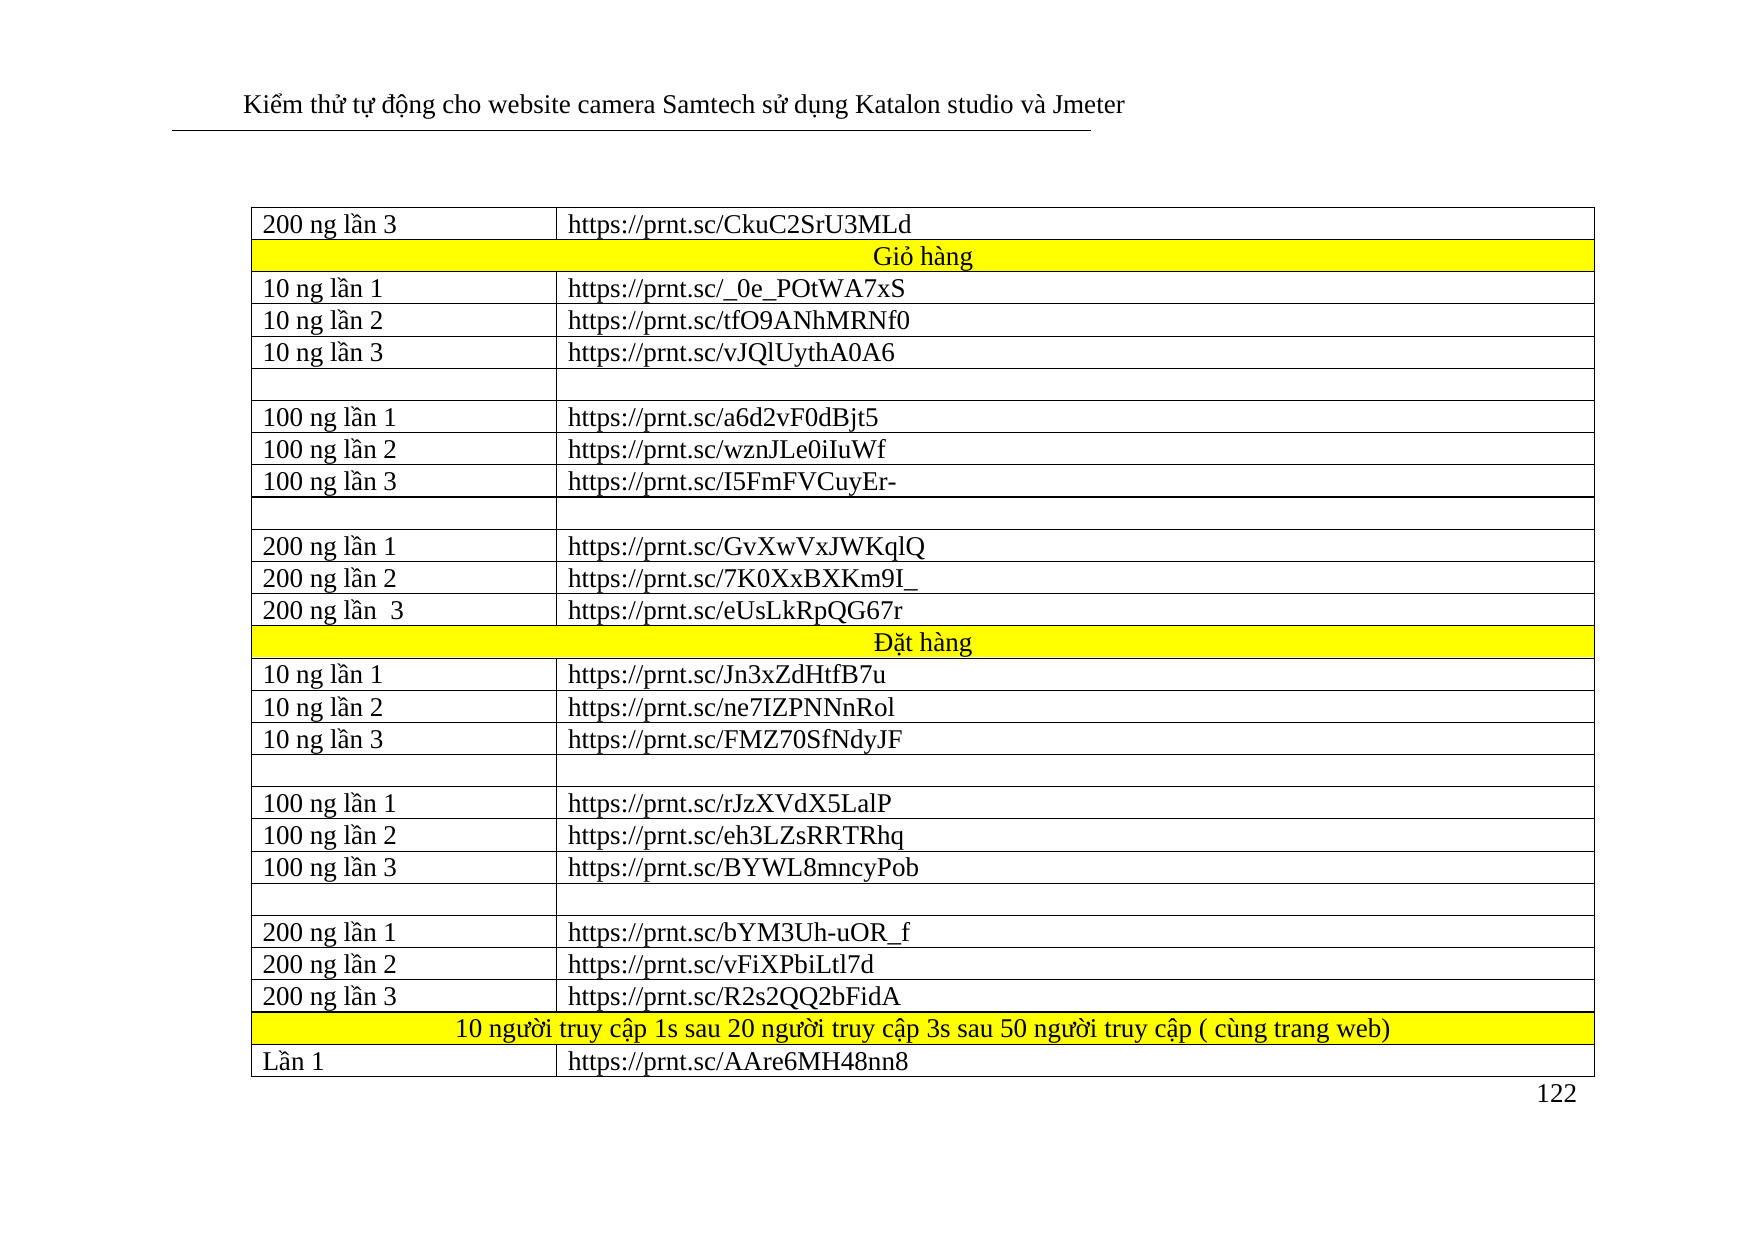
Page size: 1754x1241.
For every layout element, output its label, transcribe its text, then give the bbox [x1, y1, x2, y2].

table_cell https://prnt.sc/ne7IZPNNnRol [557, 691, 1594, 722]
table_cell 200 ng lần 2 [252, 948, 556, 979]
table_cell https://prnt.sc/tfO9ANhMRNf0 [557, 304, 1594, 336]
table_cell 100 ng lần 2 [252, 433, 556, 464]
table_cell https://prnt.sc/_0e_POtWA7xS [557, 272, 1594, 303]
table_cell [252, 884, 556, 915]
table_cell https://prnt.sc/7K0XxBXKm9I_ [557, 562, 1594, 593]
table_cell https://prnt.sc/a6d2vF0dBjt5 [557, 401, 1594, 432]
table_cell 200 ng lần 1 [252, 530, 556, 561]
table_cell Giỏ hàng [252, 240, 1594, 271]
table_cell https://prnt.sc/eh3LZsRRTRhq [557, 819, 1594, 851]
table_cell https://prnt.sc/BYWL8mncyPob [557, 852, 1594, 883]
table_cell 100 ng lần 1 [252, 787, 556, 818]
table_cell [252, 755, 556, 786]
table_cell 10 người truy cập 1s sau 20 người truy cập 3s sau 50 người truy cập ( cùng trang web) [252, 1013, 1594, 1044]
table_cell 10 ng lần 1 [252, 659, 556, 689]
table_cell [557, 369, 1594, 400]
table_cell https://prnt.sc/I5FmFVCuyEr- [557, 465, 1594, 496]
table_cell 100 ng lần 3 [252, 852, 556, 883]
table_cell https://prnt.sc/eUsLkRpQG67r [557, 594, 1594, 625]
table_cell [557, 498, 1594, 529]
table_cell https://prnt.sc/CkuC2SrU3MLd [557, 208, 1594, 239]
table_cell 200 ng lần 1 [252, 916, 556, 947]
table_cell 100 ng lần 2 [252, 819, 556, 851]
table_cell https://prnt.sc/AAre6MH48nn8 [557, 1045, 1594, 1076]
table_cell 200 ng lần 3 [252, 980, 556, 1011]
table_cell https://prnt.sc/GvXwVxJWKqlQ [557, 530, 1594, 561]
table_cell [557, 755, 1594, 786]
table_cell [252, 369, 556, 400]
table_cell 10 ng lần 3 [252, 723, 556, 754]
table_cell 100 ng lần 3 [252, 465, 556, 496]
table_cell https://prnt.sc/bYM3Uh-uOR_f [557, 916, 1594, 947]
table_cell https://prnt.sc/R2s2QQ2bFidA [557, 980, 1594, 1011]
table_cell 10 ng lần 1 [252, 272, 556, 303]
table_cell 200 ng lần 3 [252, 208, 556, 239]
table_cell https://prnt.sc/vFiXPbiLtl7d [557, 948, 1594, 979]
table_cell 10 ng lần 2 [252, 304, 556, 336]
table_cell 10 ng lần 2 [252, 691, 556, 722]
table_cell https://prnt.sc/vJQlUythA0A6 [557, 337, 1594, 368]
table_cell [557, 884, 1594, 915]
table_cell [252, 498, 556, 529]
table_cell https://prnt.sc/FMZ70SfNdyJF [557, 723, 1594, 754]
table_cell 200 ng lần 3 [252, 594, 556, 625]
table_cell Đặt hàng [252, 626, 1594, 657]
table_cell https://prnt.sc/Jn3xZdHtfB7u [557, 659, 1594, 689]
table_cell 100 ng lần 1 [252, 401, 556, 432]
table_cell 200 ng lần 2 [252, 562, 556, 593]
table_cell https://prnt.sc/rJzXVdX5LalP [557, 787, 1594, 818]
table_cell 10 ng lần 3 [252, 337, 556, 368]
table_cell Lần 1 [252, 1045, 556, 1076]
table_cell https://prnt.sc/wznJLe0iIuWf [557, 433, 1594, 464]
